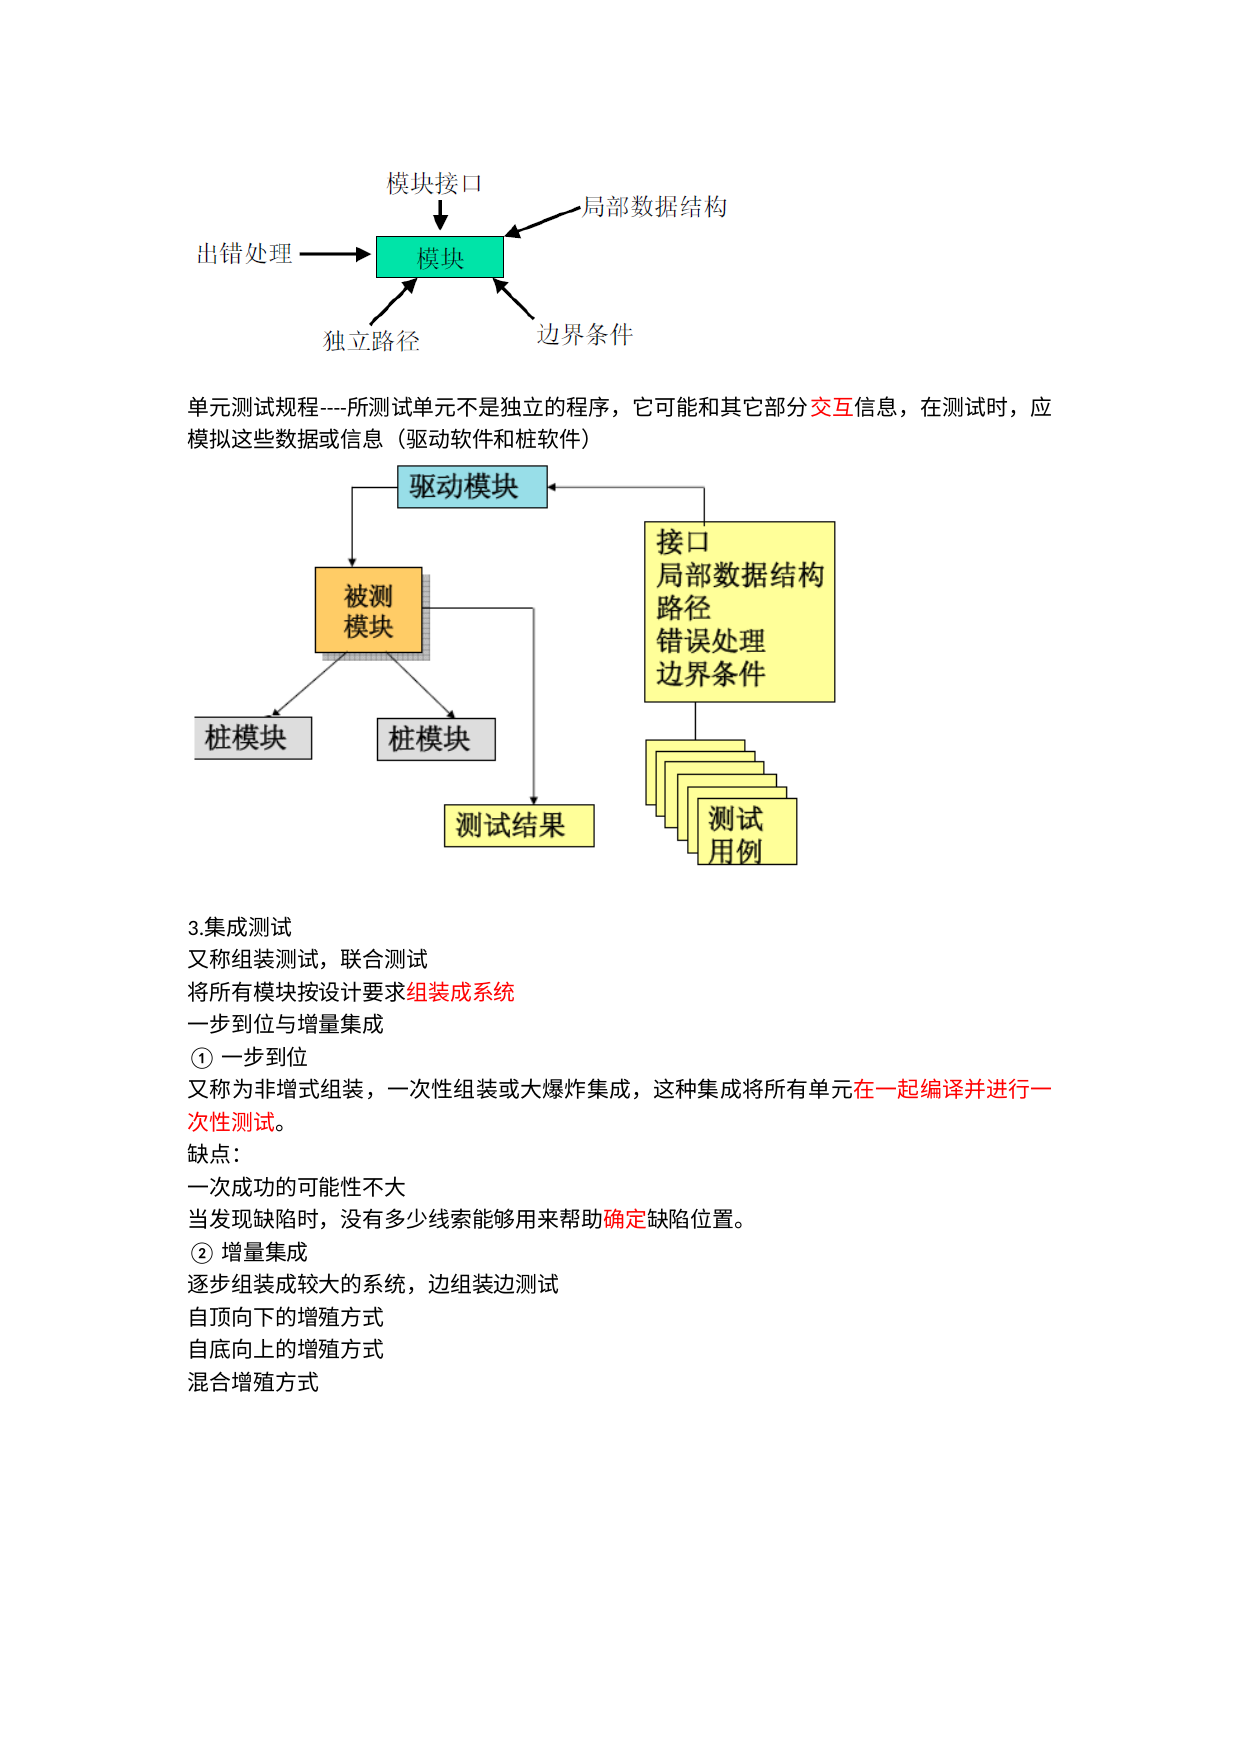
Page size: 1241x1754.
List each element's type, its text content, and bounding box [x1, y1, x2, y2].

list ①一步到位 [187, 1039, 1053, 1072]
list 一次成功的可能性不大 [187, 1169, 1053, 1202]
list 3.集成测试 [187, 909, 1053, 942]
list 自顶向下的增殖方式 [187, 1299, 1053, 1332]
list 又称组装测试，联合测试 [187, 942, 1053, 974]
list 缺点： [187, 1137, 1053, 1169]
list 单元测试规程----所测试单元不是独立的程序，它可能和其它部分交互信息，在测试时，应模拟这些数据或信息（驱动软件和桩软件） [187, 389, 1053, 454]
list ②增量集成 [187, 1234, 1053, 1267]
list 当发现缺陷时，没有多少线索能够用来帮助确定缺陷位置。 [187, 1202, 1053, 1234]
picture [187, 162, 744, 368]
list 自底向上的增殖方式 [187, 1332, 1053, 1364]
picture [187, 454, 852, 883]
list 逐步组装成较大的系统，边组装边测试 [187, 1267, 1053, 1299]
list 又称为非增式组装，一次性组装或大爆炸集成，这种集成将所有单元在一起编译并进行一次性测试。 [187, 1072, 1053, 1137]
list 一步到位与增量集成 [187, 1007, 1053, 1039]
list 混合增殖方式 [187, 1364, 1053, 1397]
list 将所有模块按设计要求组装成系统 [187, 974, 1053, 1007]
